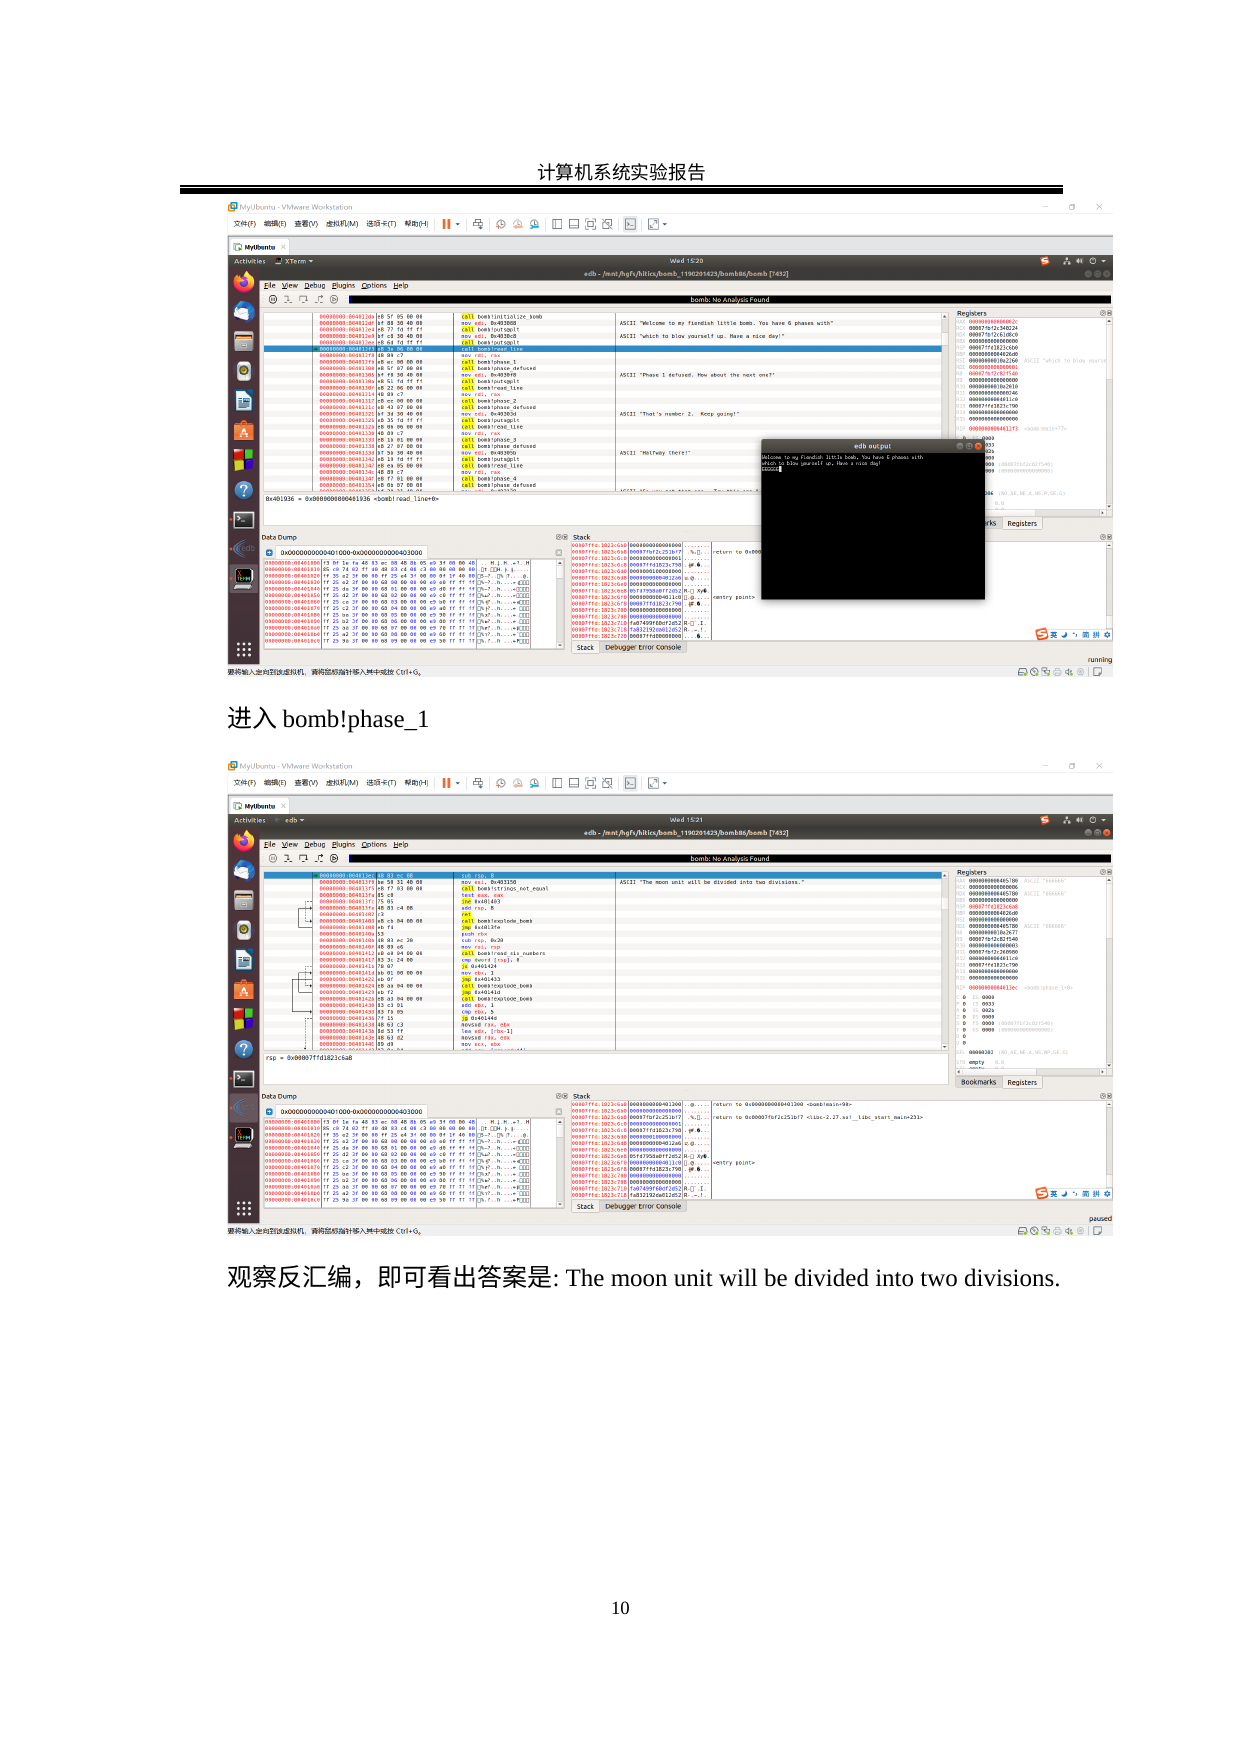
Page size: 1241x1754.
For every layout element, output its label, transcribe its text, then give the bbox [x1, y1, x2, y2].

picture [227, 760, 1114, 1236]
text 观察反汇编，即可看出答案是: The moon unit will be divided into two divisions. [227, 1258, 1063, 1294]
picture [227, 200, 1114, 677]
text 进入bomb!phase_1 [227, 699, 1063, 735]
